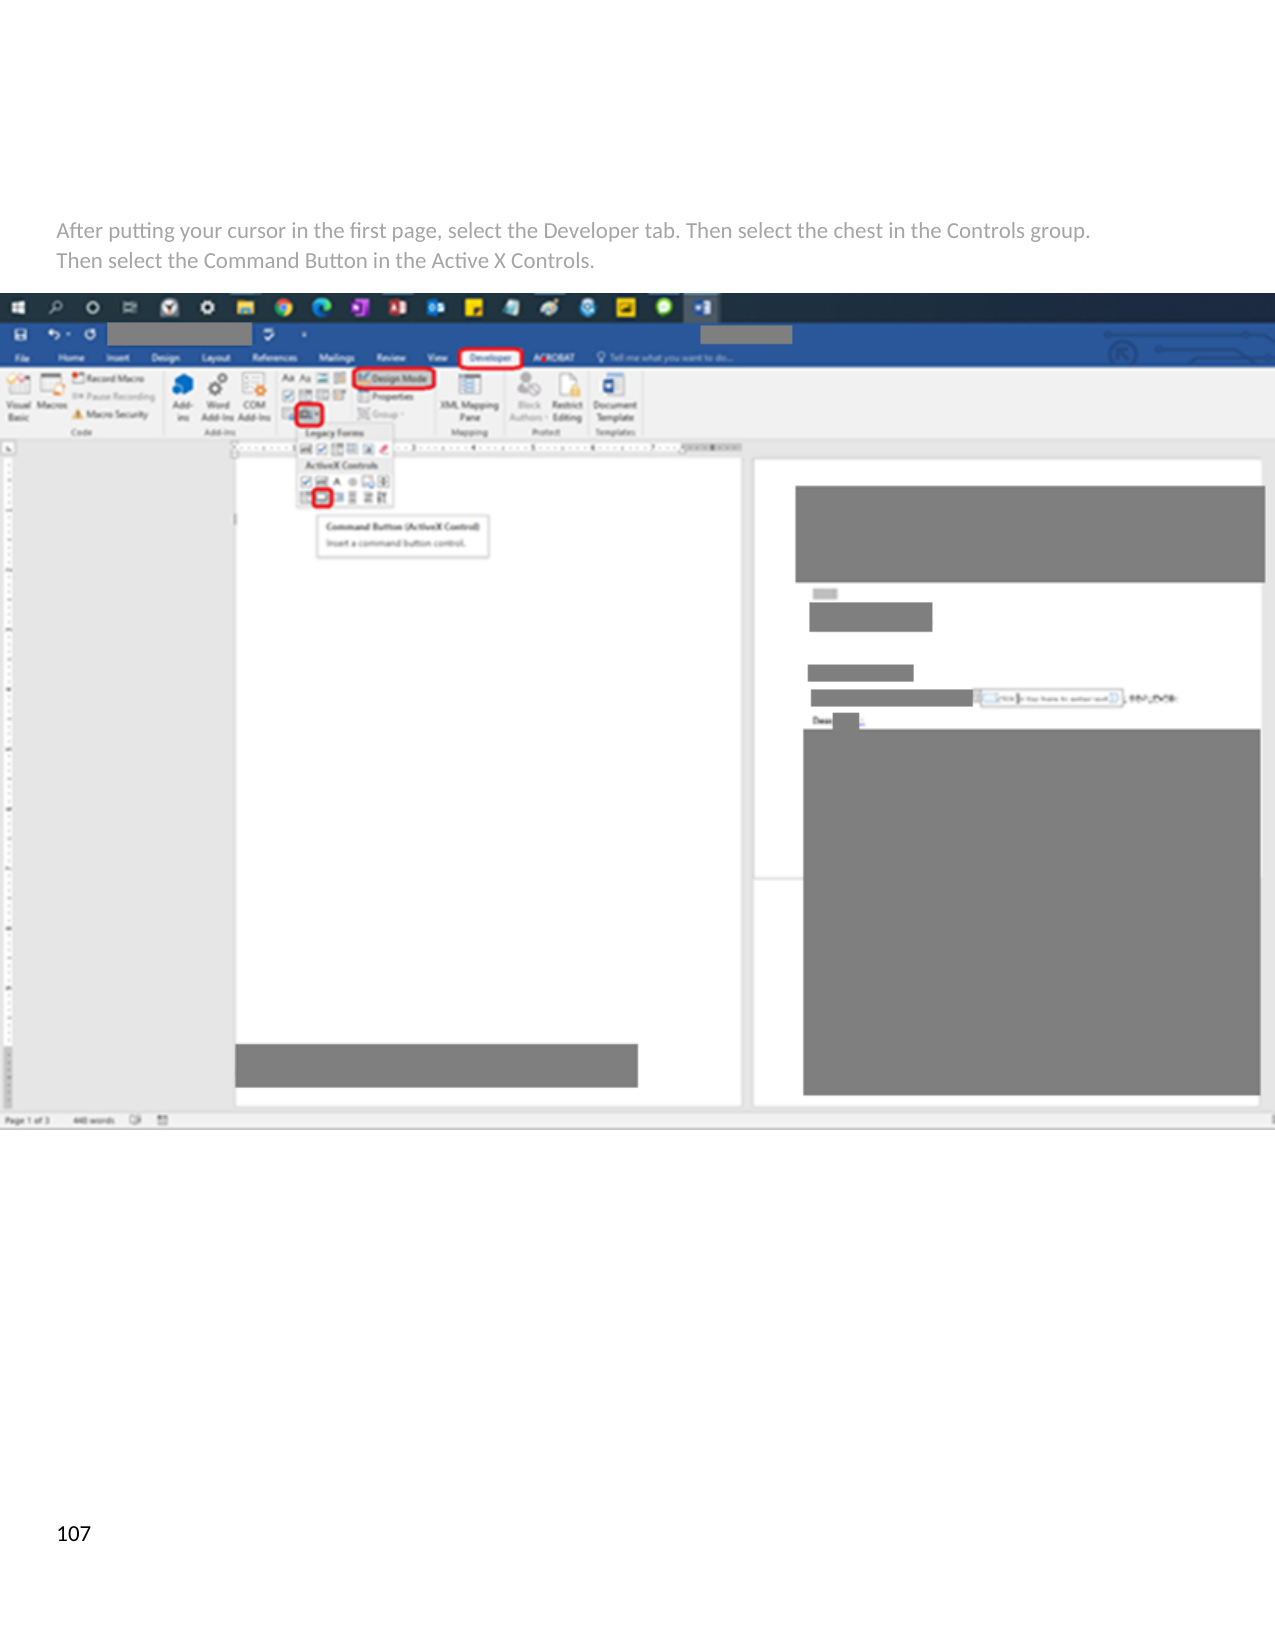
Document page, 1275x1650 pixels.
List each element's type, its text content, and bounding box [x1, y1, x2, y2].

text After putting your cursor in the first page, select the Developer tab. Then select the chest in the Controls group. Then select the Command Button in the Active X Controls. [56, 216, 1106, 274]
picture [0, 293, 1275, 1130]
